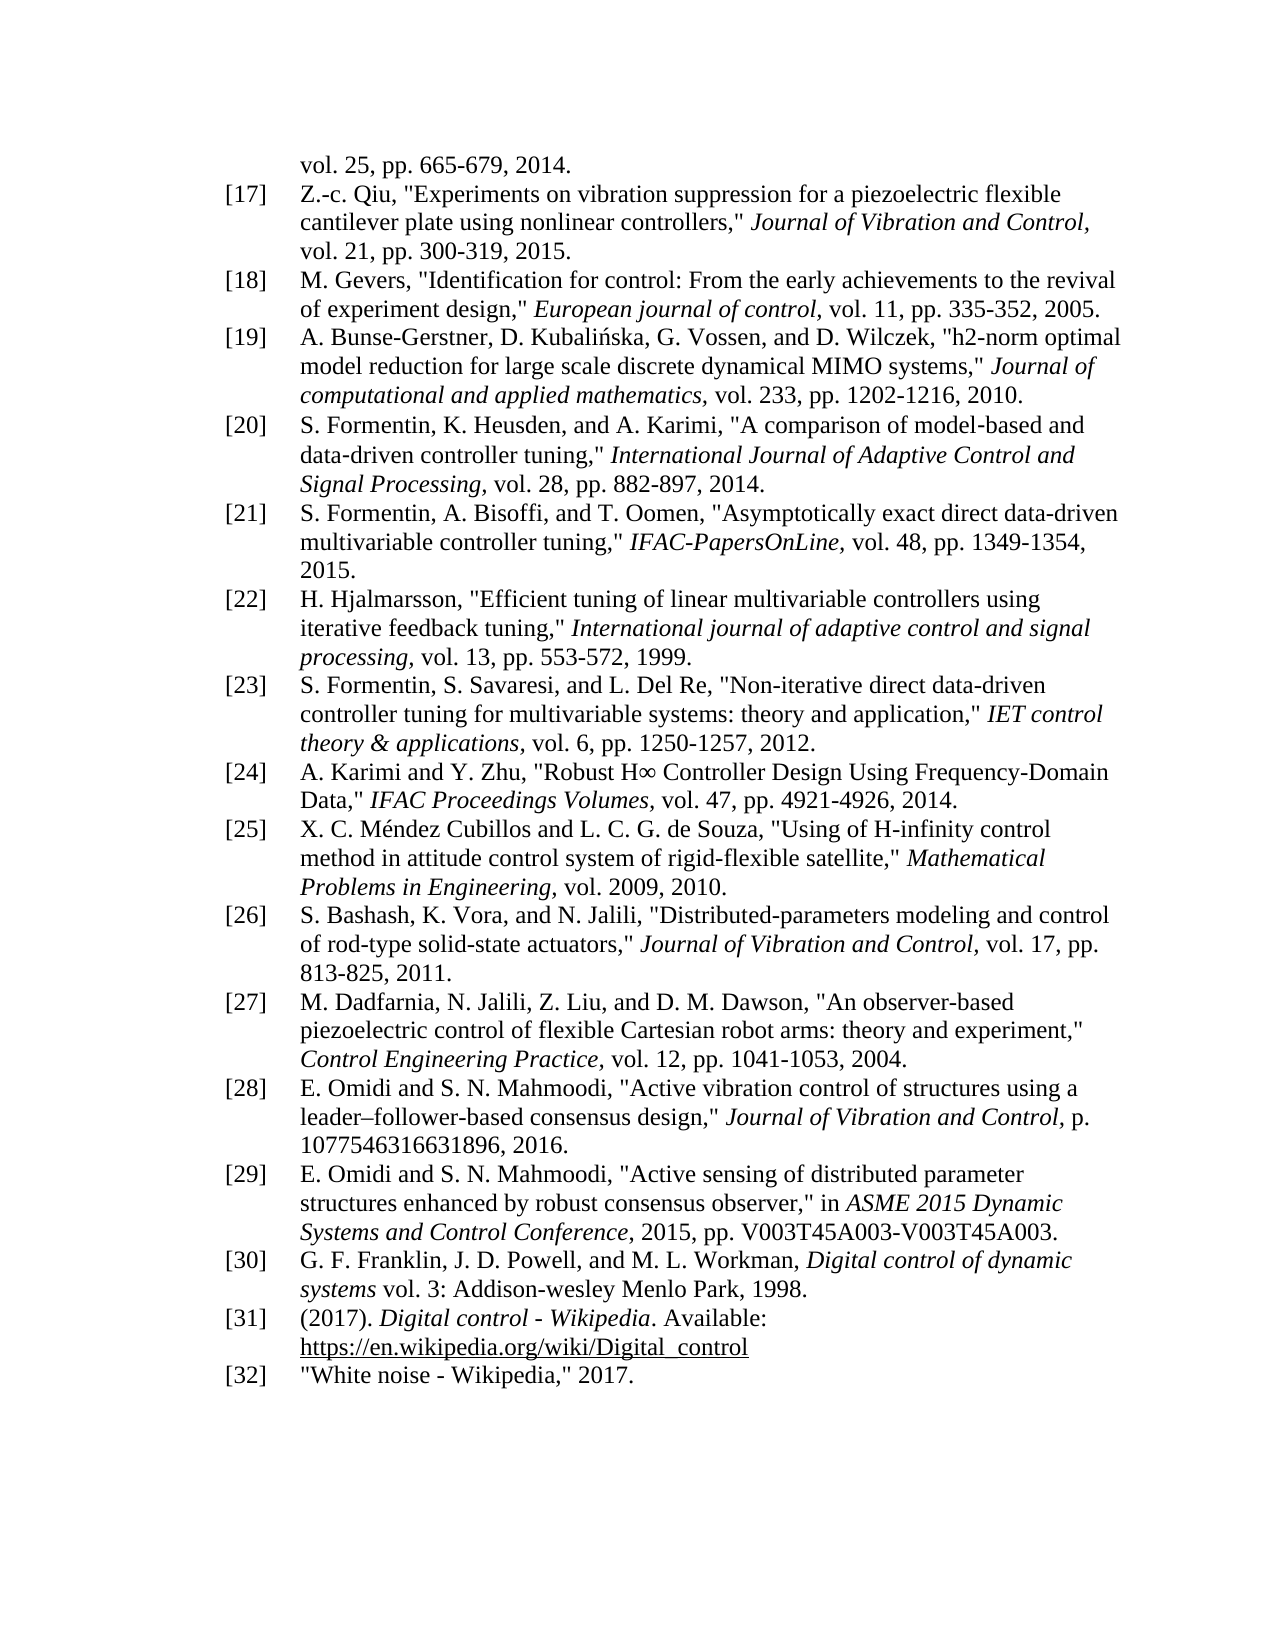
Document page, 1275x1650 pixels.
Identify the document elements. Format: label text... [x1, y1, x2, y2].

text [25] X. C. Méndez Cubillos and L. C. G. de Souza, "Using of H-infinity control method in attitude control system of rigid-flexible satellite," Mathematical Problems in Engineering, vol. 2009, 2010. [225, 814, 1125, 900]
text [26] S. Bashash, K. Vora, and N. Jalili, "Distributed-parameters modeling and control of rod-type solid-state actuators," Journal of Vibration and Control, vol. 17, pp. 813-825, 2011. [225, 900, 1125, 987]
text [23] S. Formentin, S. Savaresi, and L. Del Re, "Non-iterative direct data-driven controller tuning for multivariable systems: theory and application," IET control theory & applications, vol. 6, pp. 1250-1257, 2012. [225, 670, 1125, 757]
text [225, 150, 1125, 179]
text [18] M. Gevers, "Identification for control: From the early achievements to the revival of experiment design," European journal of control, vol. 11, pp. 335-352, 2005. [225, 265, 1125, 322]
text [17] Z.-c. Qiu, "Experiments on vibration suppression for a piezoelectric flexible cantilever plate using nonlinear controllers," Journal of Vibration and Control, vol. 21, pp. 300-319, 2015. [225, 179, 1125, 265]
text [32] "White noise - Wikipedia," 2017. [225, 1360, 1125, 1389]
text [21] S. Formentin, A. Bisoffi, and T. Oomen, "Asymptotically exact direct data-driven multivariable controller tuning," IFAC-PapersOnLine, vol. 48, pp. 1349-1354, 2015. [225, 498, 1125, 584]
text [27] M. Dadfarnia, N. Jalili, Z. Liu, and D. M. Dawson, "An observer-based piezoelectric control of flexible Cartesian robot arms: theory and experiment," Control Engineering Practice, vol. 12, pp. 1041-1053, 2004. [225, 987, 1125, 1073]
text [20] S. Formentin, K. Heusden, and A. Karimi, "A comparison of model‐based and data‐driven controller tuning," International Journal of Adaptive Control and Signal Processing, vol. 28, pp. 882-897, 2014. [225, 409, 1125, 498]
text [29] E. Omidi and S. N. Mahmoodi, "Active sensing of distributed parameter structures enhanced by robust consensus observer," in ASME 2015 Dynamic Systems and Control Conference, 2015, pp. V003T45A003-V003T45A003. [225, 1159, 1125, 1245]
text [19] A. Bunse-Gerstner, D. Kubalińska, G. Vossen, and D. Wilczek, "h2-norm optimal model reduction for large scale discrete dynamical MIMO systems," Journal of computational and applied mathematics, vol. 233, pp. 1202-1216, 2010. [225, 322, 1125, 409]
text [30] G. F. Franklin, J. D. Powell, and M. L. Workman, Digital control of dynamic systems vol. 3: Addison-wesley Menlo Park, 1998. [225, 1245, 1125, 1303]
text [22] H. Hjalmarsson, "Efficient tuning of linear multivariable controllers using iterative feedback tuning," International journal of adaptive control and signal processing, vol. 13, pp. 553-572, 1999. [225, 584, 1125, 670]
text [31] (2017). Digital control - Wikipedia. Available: https://en.wikipedia.org/wiki/Digital_control [225, 1303, 1125, 1360]
text [24] A. Karimi and Y. Zhu, "Robust H∞ Controller Design Using Frequency-Domain Data," IFAC Proceedings Volumes, vol. 47, pp. 4921-4926, 2014. [225, 757, 1125, 814]
text [28] E. Omidi and S. N. Mahmoodi, "Active vibration control of structures using a leader–follower-based consensus design," Journal of Vibration and Control, p. 1077546316631896, 2016. [225, 1073, 1125, 1159]
